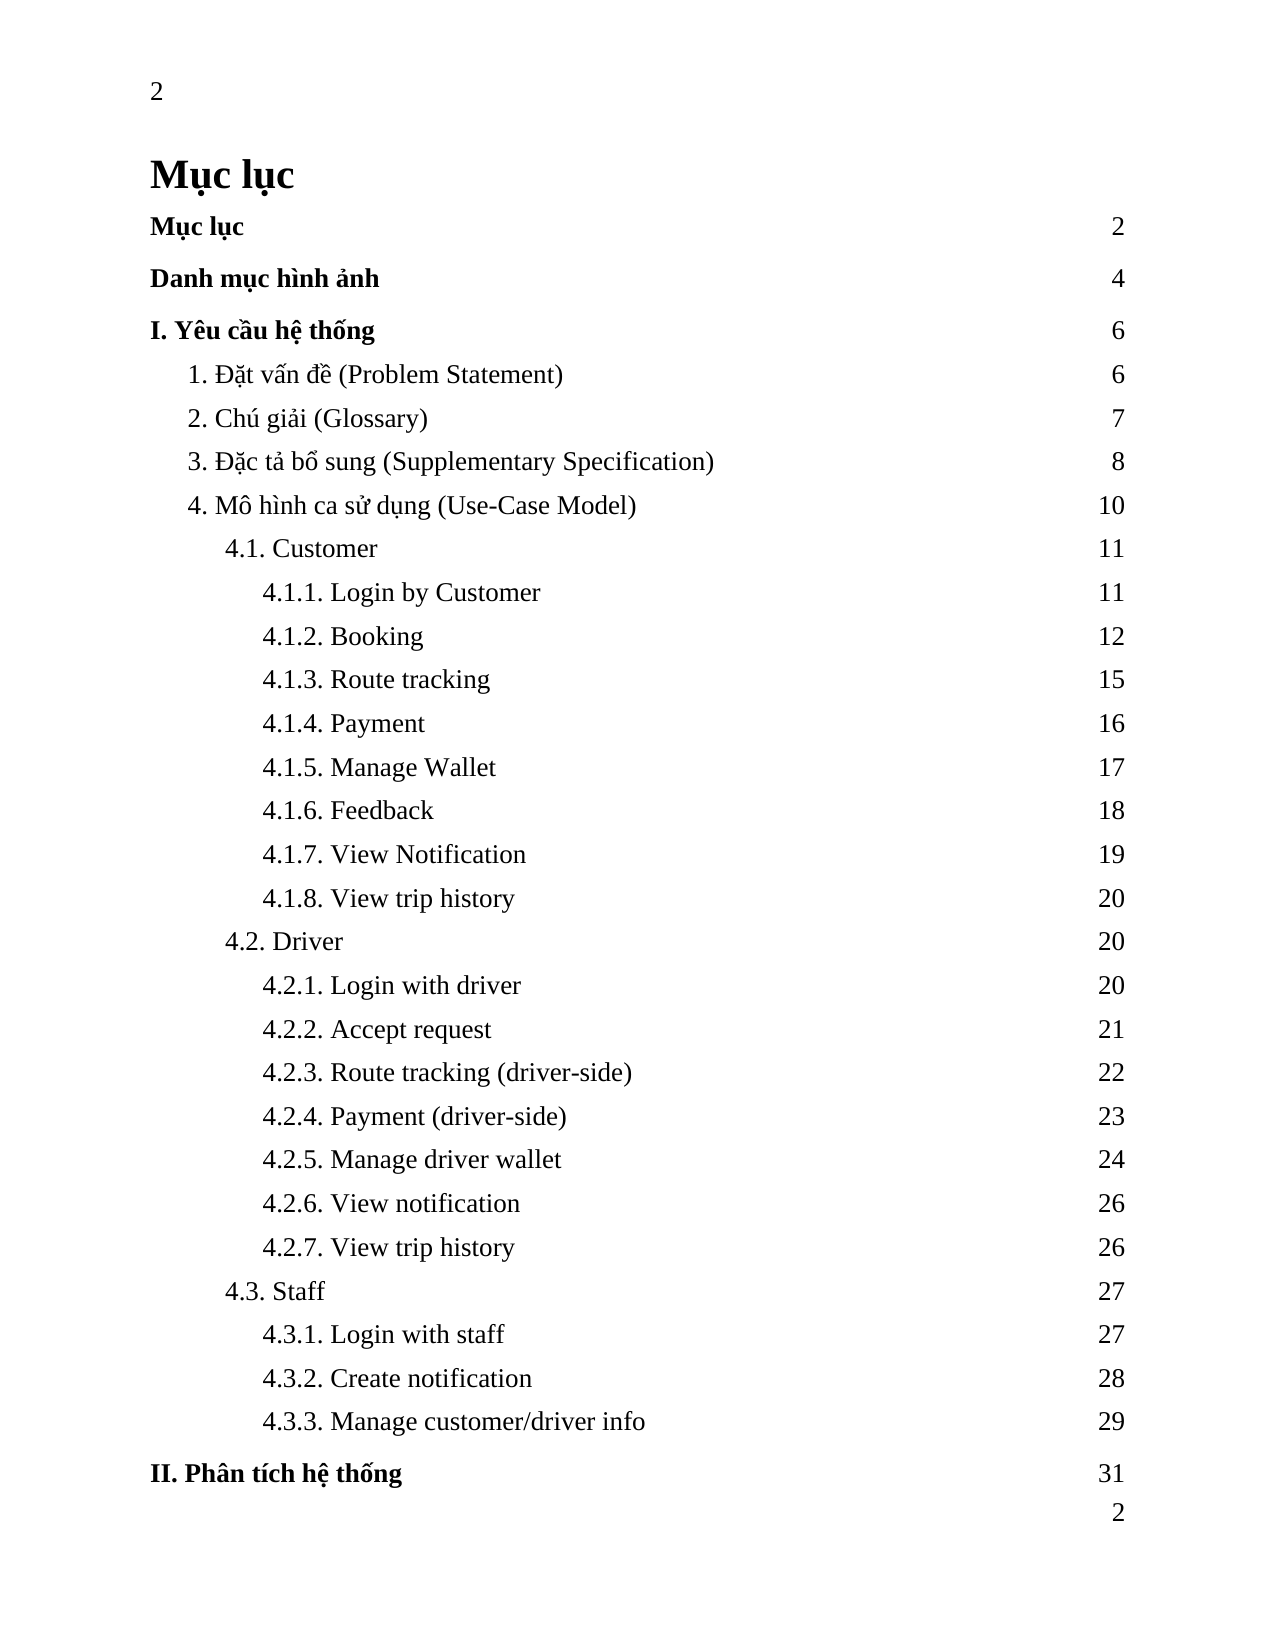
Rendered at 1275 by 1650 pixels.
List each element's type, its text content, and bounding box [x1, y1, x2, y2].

subtitle Mục lục [150, 150, 1125, 198]
